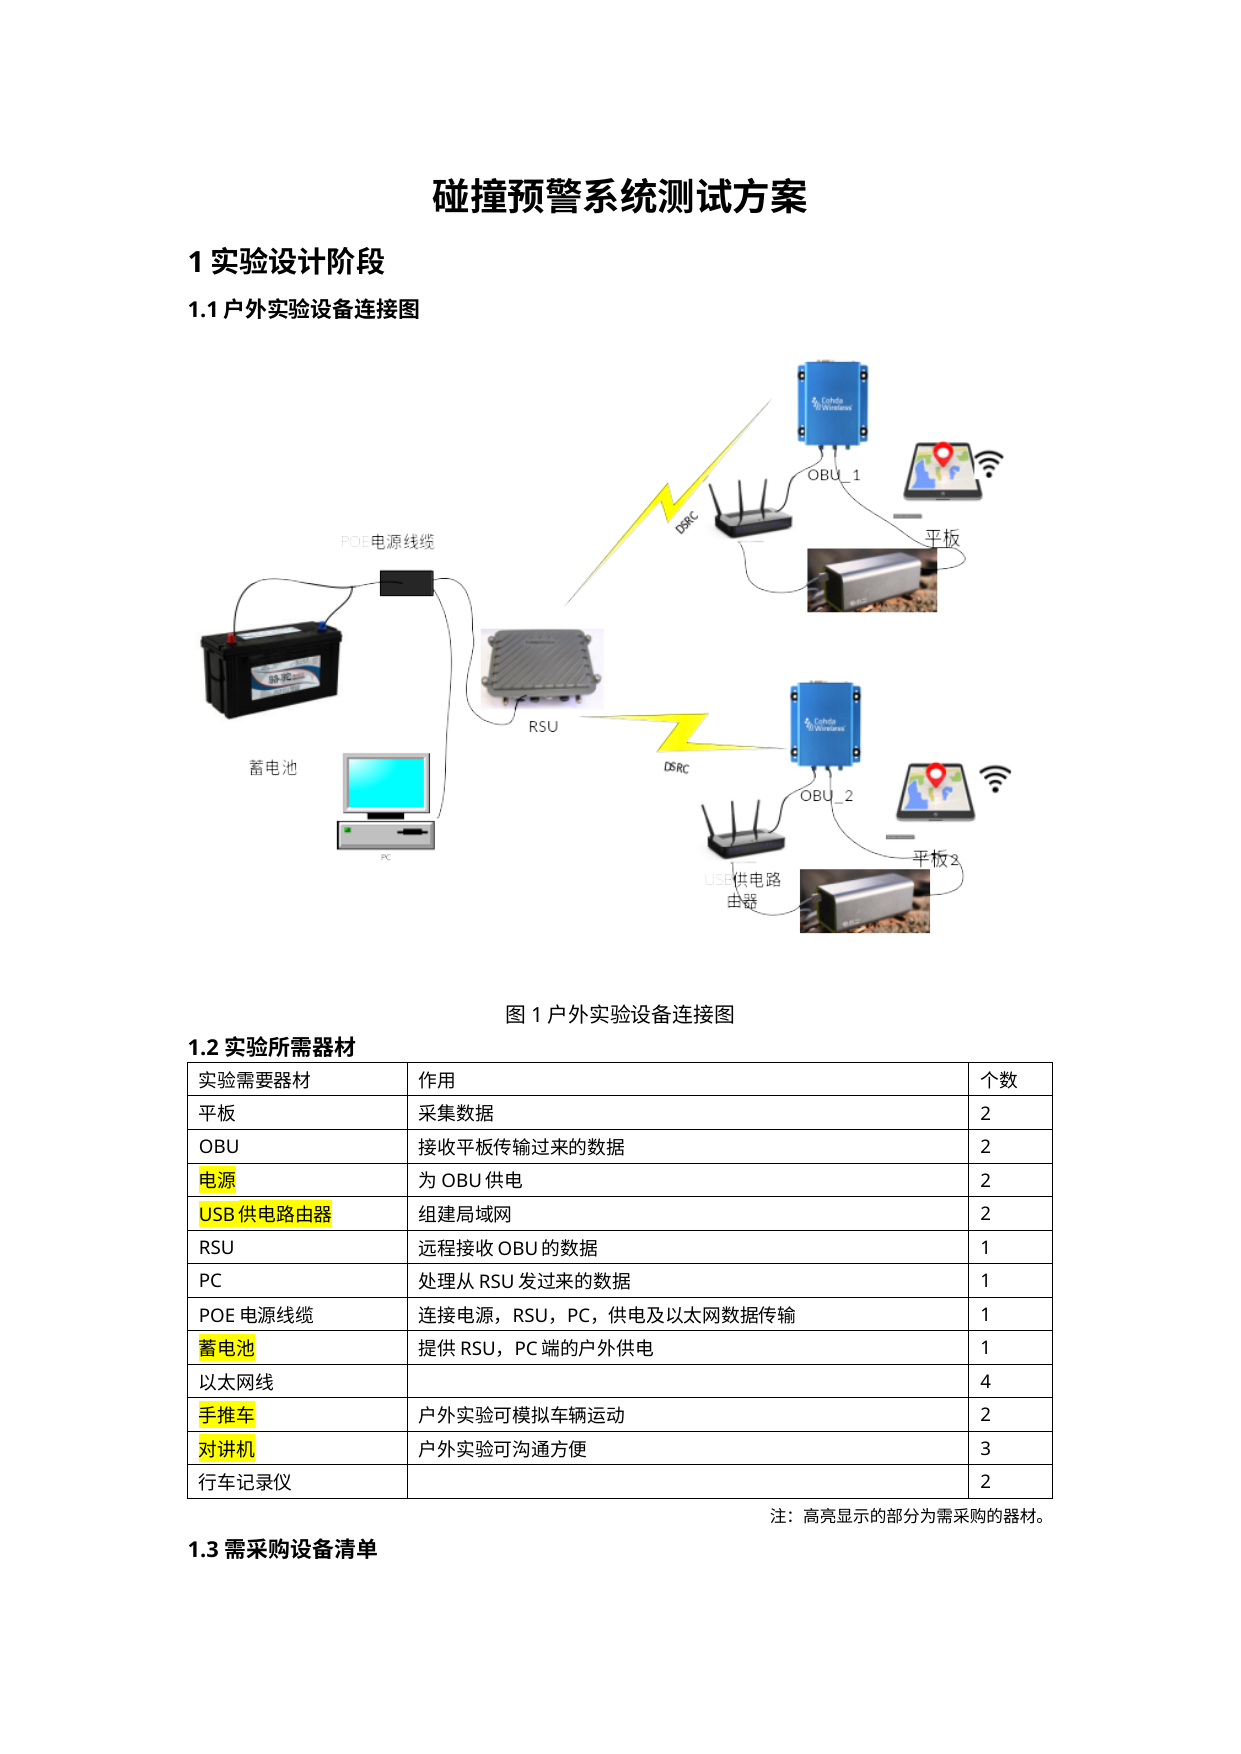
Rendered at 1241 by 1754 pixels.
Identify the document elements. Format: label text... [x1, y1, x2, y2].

subtitle 1实验设计阶段 [187, 227, 1053, 292]
table_cell 电源 [188, 1164, 407, 1196]
table_cell 1 [969, 1331, 1052, 1364]
table_cell 连接电源，RSU，PC，供电及以太网数据传输 [408, 1298, 968, 1330]
table_cell 接收平板传输过来的数据 [408, 1130, 968, 1162]
table_cell 远程接收OBU的数据 [408, 1231, 968, 1263]
table_cell 1 [969, 1231, 1052, 1263]
text 图 1 户外实验设备连接图 [187, 997, 1053, 1029]
table_cell 平板 [188, 1096, 407, 1129]
table_cell USB供电路由器 [188, 1197, 407, 1229]
table_cell PC [188, 1264, 407, 1297]
table_cell 3 [969, 1432, 1052, 1464]
table_cell 2 [969, 1130, 1052, 1162]
table_cell 户外实验可模拟车辆运动 [408, 1398, 968, 1431]
table_header 个数 [969, 1063, 1052, 1095]
table_cell 处理从RSU发过来的数据 [408, 1264, 968, 1297]
table_header 作用 [408, 1063, 968, 1095]
table_cell 户外实验可沟通方便 [408, 1432, 968, 1464]
table_cell [408, 1365, 968, 1397]
table_cell 为OBU供电 [408, 1164, 968, 1196]
table_cell 行车记录仪 [188, 1465, 407, 1498]
table_cell 蓄电池 [188, 1331, 407, 1364]
table_cell 手推车 [188, 1398, 407, 1431]
table_cell 1 [969, 1264, 1052, 1297]
table_cell POE电源线缆 [188, 1298, 407, 1330]
table_cell OBU [188, 1130, 407, 1162]
text 1.3 需采购设备清单 [187, 1531, 1053, 1564]
text 注：高亮显示的部分为需采购的器材。 [187, 1499, 1053, 1531]
table_header 实验需要器材 [188, 1063, 407, 1095]
table_cell 2 [969, 1164, 1052, 1196]
table_cell 提供RSU，PC端的户外供电 [408, 1331, 968, 1364]
table_cell 1 [969, 1298, 1052, 1330]
table_cell 2 [969, 1197, 1052, 1229]
table_cell 4 [969, 1365, 1052, 1397]
text 1.1户外实验设备连接图 [187, 292, 1053, 324]
table_cell 以太网线 [188, 1365, 407, 1397]
subtitle 碰撞预警系统测试方案 [187, 162, 1053, 227]
table_cell 采集数据 [408, 1096, 968, 1129]
table_cell [408, 1465, 968, 1498]
table_cell 对讲机 [188, 1432, 407, 1464]
table_cell 2 [969, 1398, 1052, 1431]
table_cell 2 [969, 1096, 1052, 1129]
table_cell 组建局域网 [408, 1197, 968, 1229]
text 1.2 实验所需器材 [187, 1029, 1053, 1062]
table_cell 2 [969, 1465, 1052, 1498]
table_cell RSU [188, 1231, 407, 1263]
